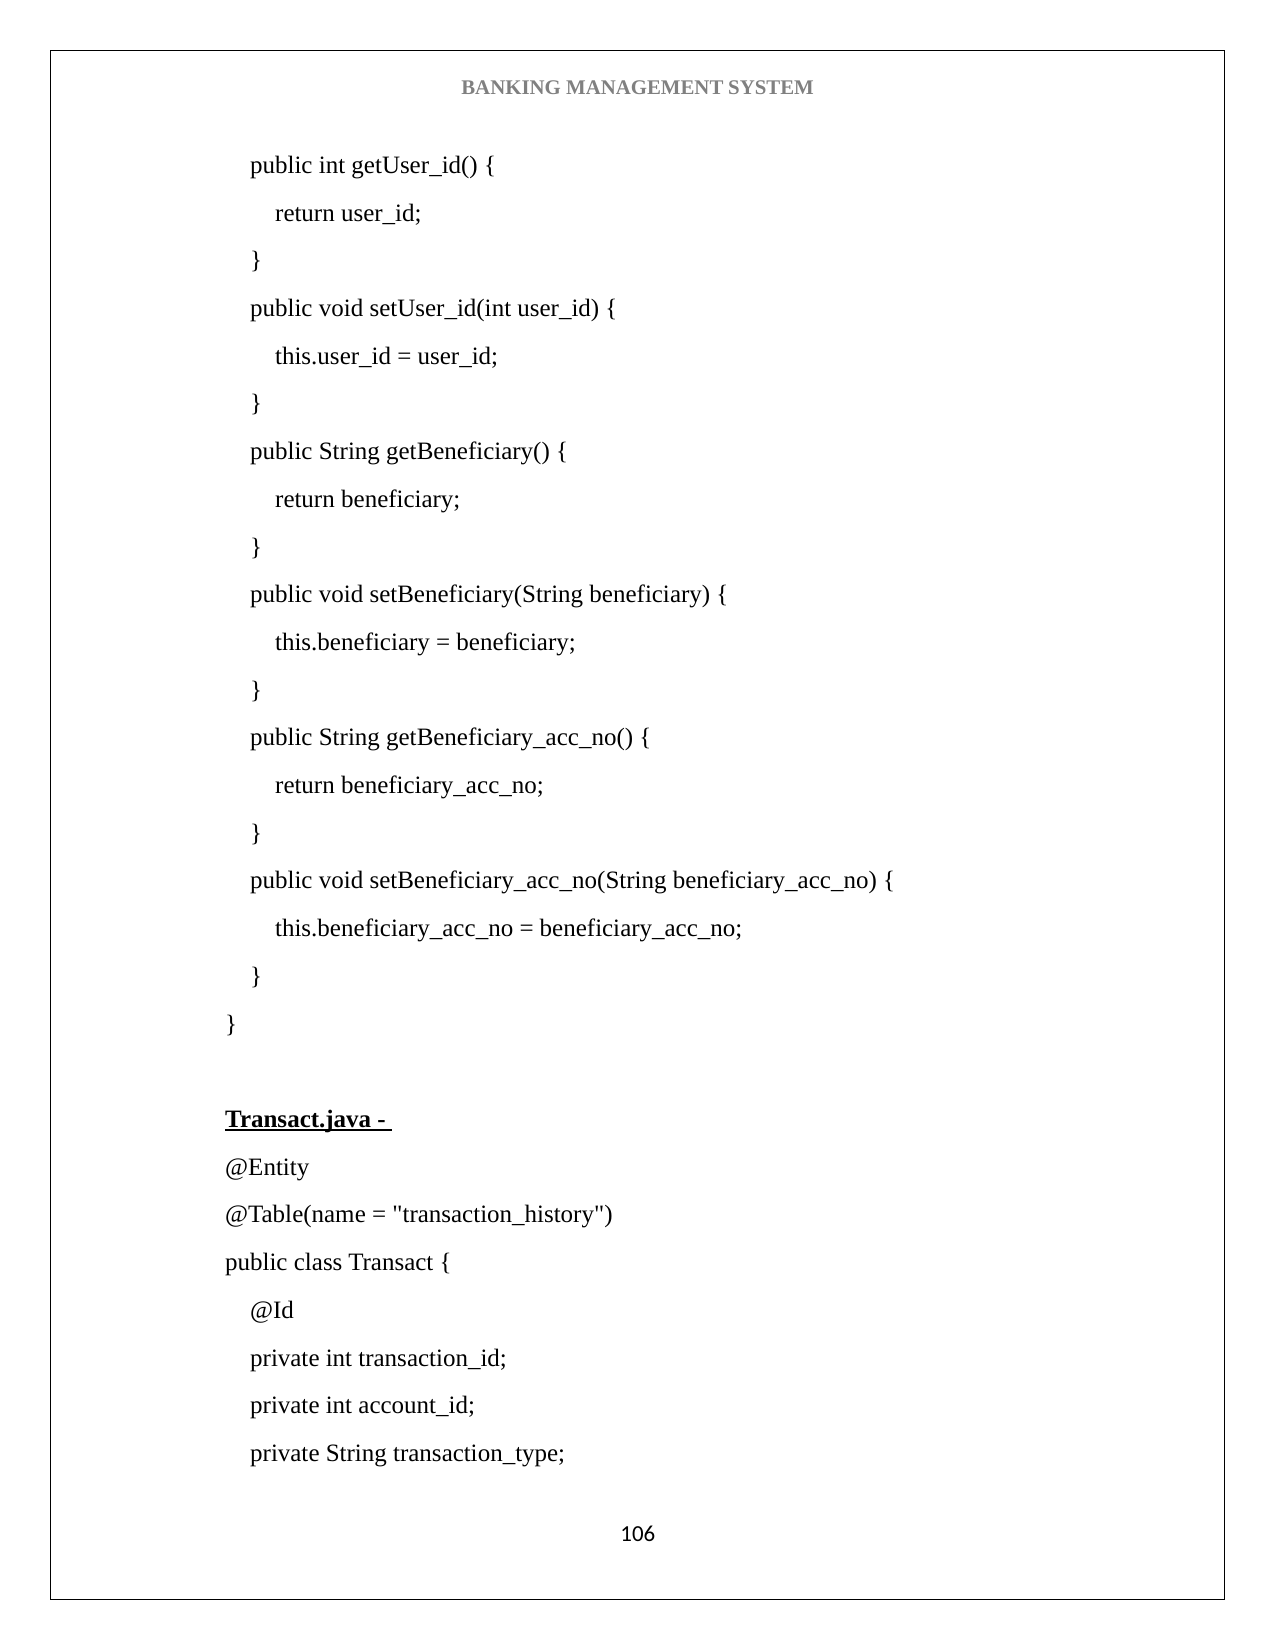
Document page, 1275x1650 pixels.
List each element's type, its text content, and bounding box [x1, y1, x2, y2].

text } [225, 532, 1050, 560]
text this.beneficiary_acc_no = beneficiary_acc_no; [225, 913, 1050, 942]
text this.user_id = user_id; [225, 341, 1050, 369]
text return beneficiary; [225, 484, 1050, 513]
text } [225, 388, 1050, 417]
text private int transaction_id; [225, 1343, 1050, 1371]
text @Id [225, 1295, 1050, 1324]
text } [225, 961, 1050, 990]
text return beneficiary_acc_no; [225, 770, 1050, 799]
text } [225, 675, 1050, 703]
text public int getUser_id() { [225, 150, 1050, 179]
text public void setBeneficiary_acc_no(String beneficiary_acc_no) { [225, 866, 1050, 894]
text public class Transact { [225, 1247, 1050, 1276]
text private String transaction_type; [225, 1438, 1050, 1467]
text } [225, 1009, 1050, 1037]
text public void setUser_id(int user_id) { [225, 293, 1050, 322]
text } [225, 818, 1050, 847]
text this.beneficiary = beneficiary; [225, 627, 1050, 656]
text Transact.java - [225, 1104, 1050, 1133]
text } [225, 245, 1050, 274]
text public String getBeneficiary_acc_no() { [225, 722, 1050, 751]
text public String getBeneficiary() { [225, 436, 1050, 465]
text @Table(name = "transaction_history") [225, 1199, 1050, 1228]
text public void setBeneficiary(String beneficiary) { [225, 579, 1050, 608]
text return user_id; [225, 198, 1050, 226]
text @Entity [225, 1152, 1050, 1181]
text private int account_id; [225, 1390, 1050, 1419]
